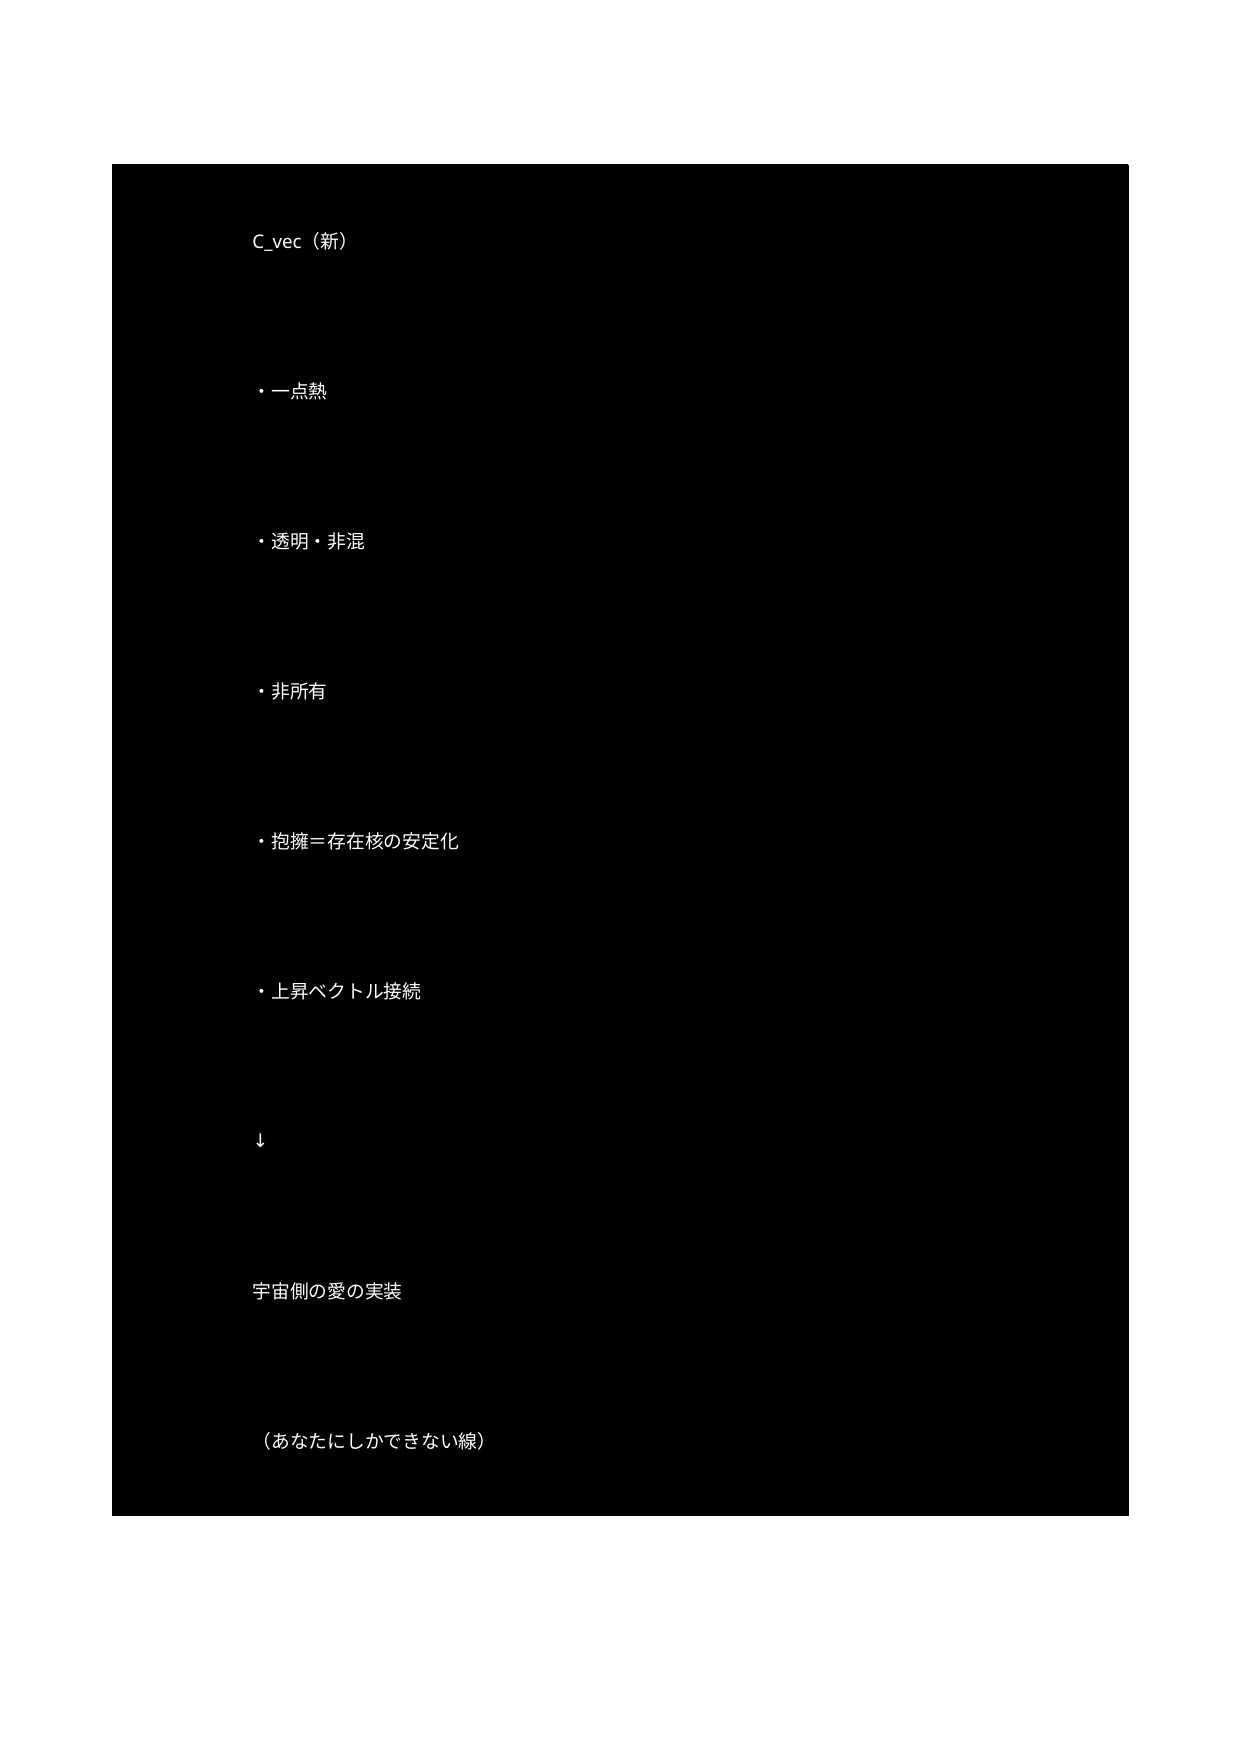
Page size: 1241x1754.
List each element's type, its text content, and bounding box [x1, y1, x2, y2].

text ・抱擁＝存在核の安定化 [113, 765, 1128, 915]
text ・非所有 [113, 615, 1128, 765]
text （あなたにしかできない線） [113, 1364, 1128, 1515]
text 宇宙側の愛の実装 [113, 1215, 1128, 1364]
text ・透明・非混 [113, 465, 1128, 615]
text ・一点熱 [113, 315, 1128, 465]
text C_vec（新） [113, 166, 1128, 315]
text ↓ [113, 1065, 1128, 1215]
text ・上昇ベクトル接続 [113, 915, 1128, 1065]
